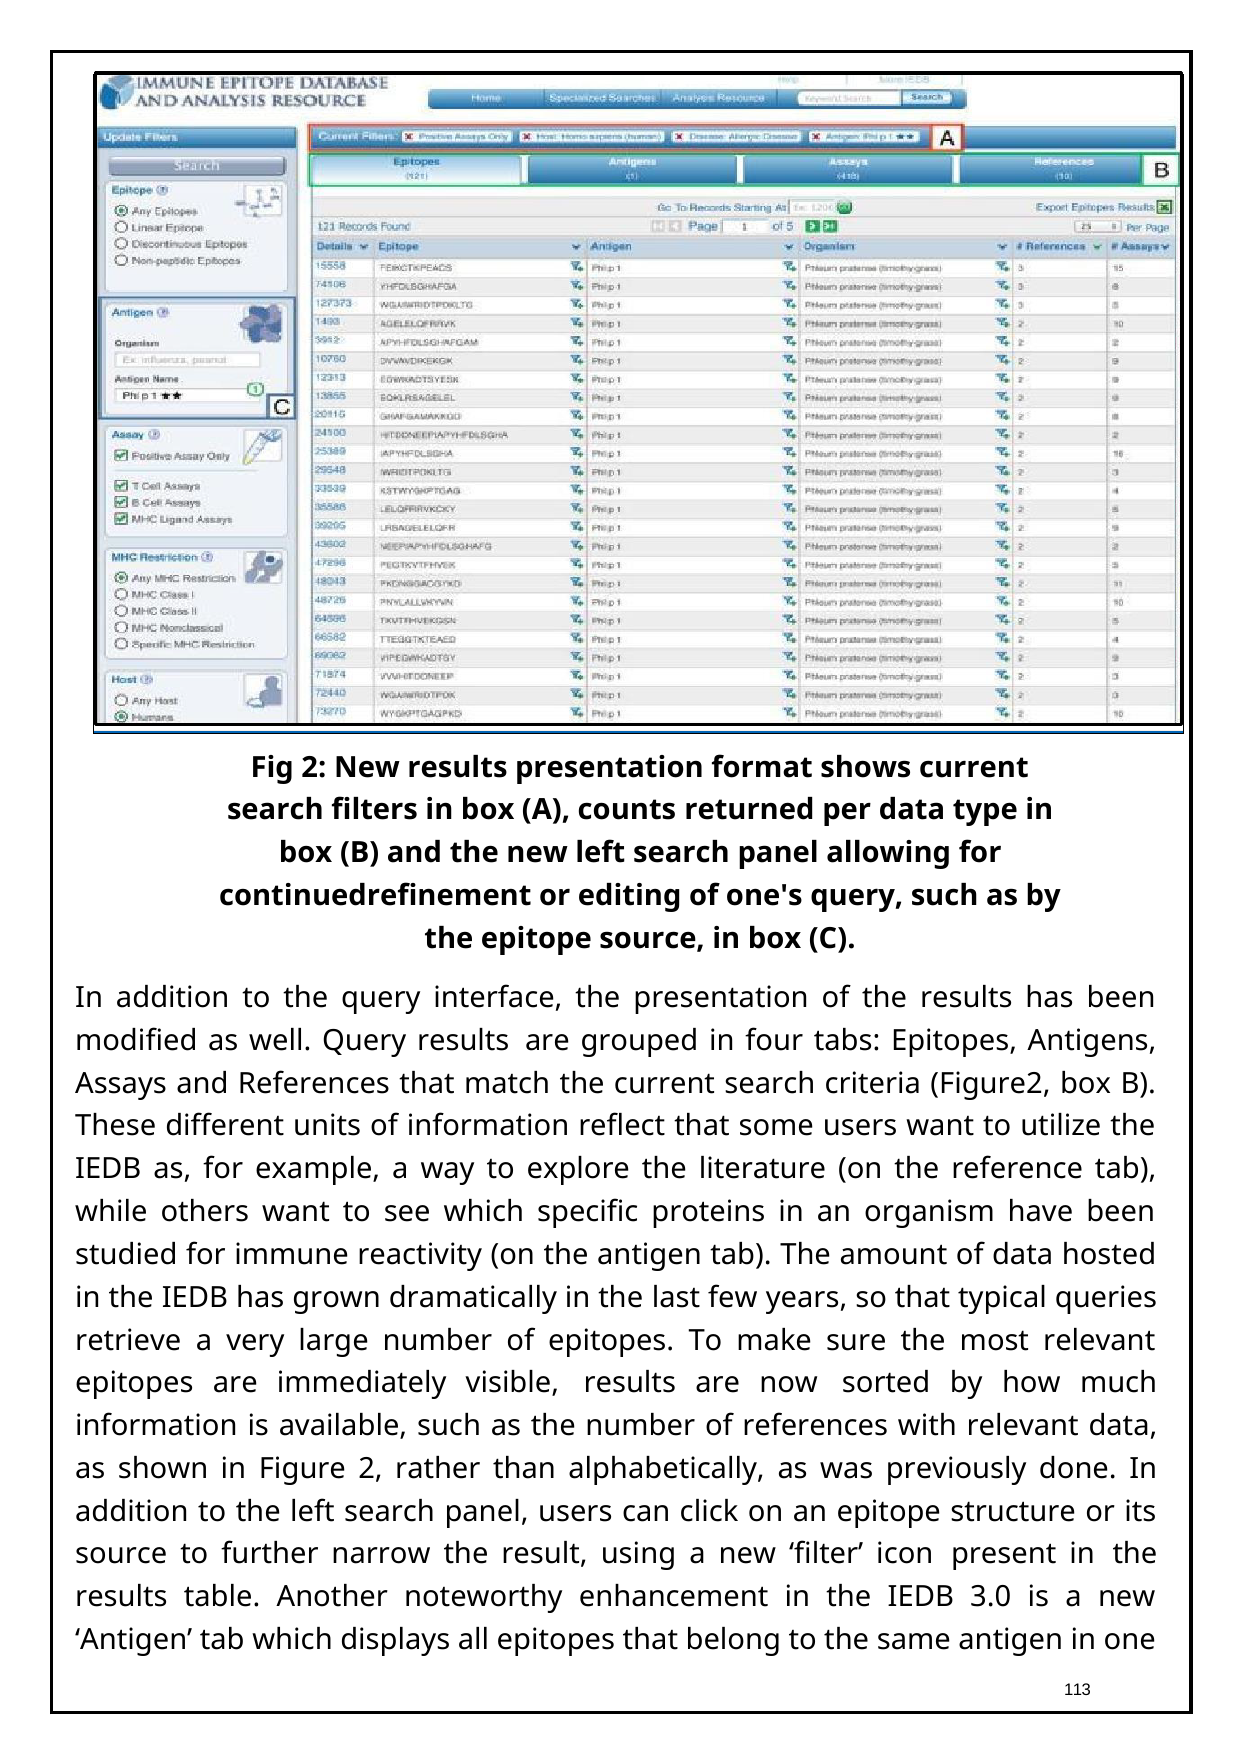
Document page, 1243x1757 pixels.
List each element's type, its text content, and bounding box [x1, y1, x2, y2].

text Fig 2: New results presentation format shows current search filters in box (A), counts returned per data type in box (B) and the new left search panel allowing for continuedrefinement or editing of one's query, such as by the epitope source, in box (C). [198, 746, 1081, 957]
picture [97, 75, 1180, 723]
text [75, 976, 1157, 1658]
picture [94, 726, 1183, 733]
